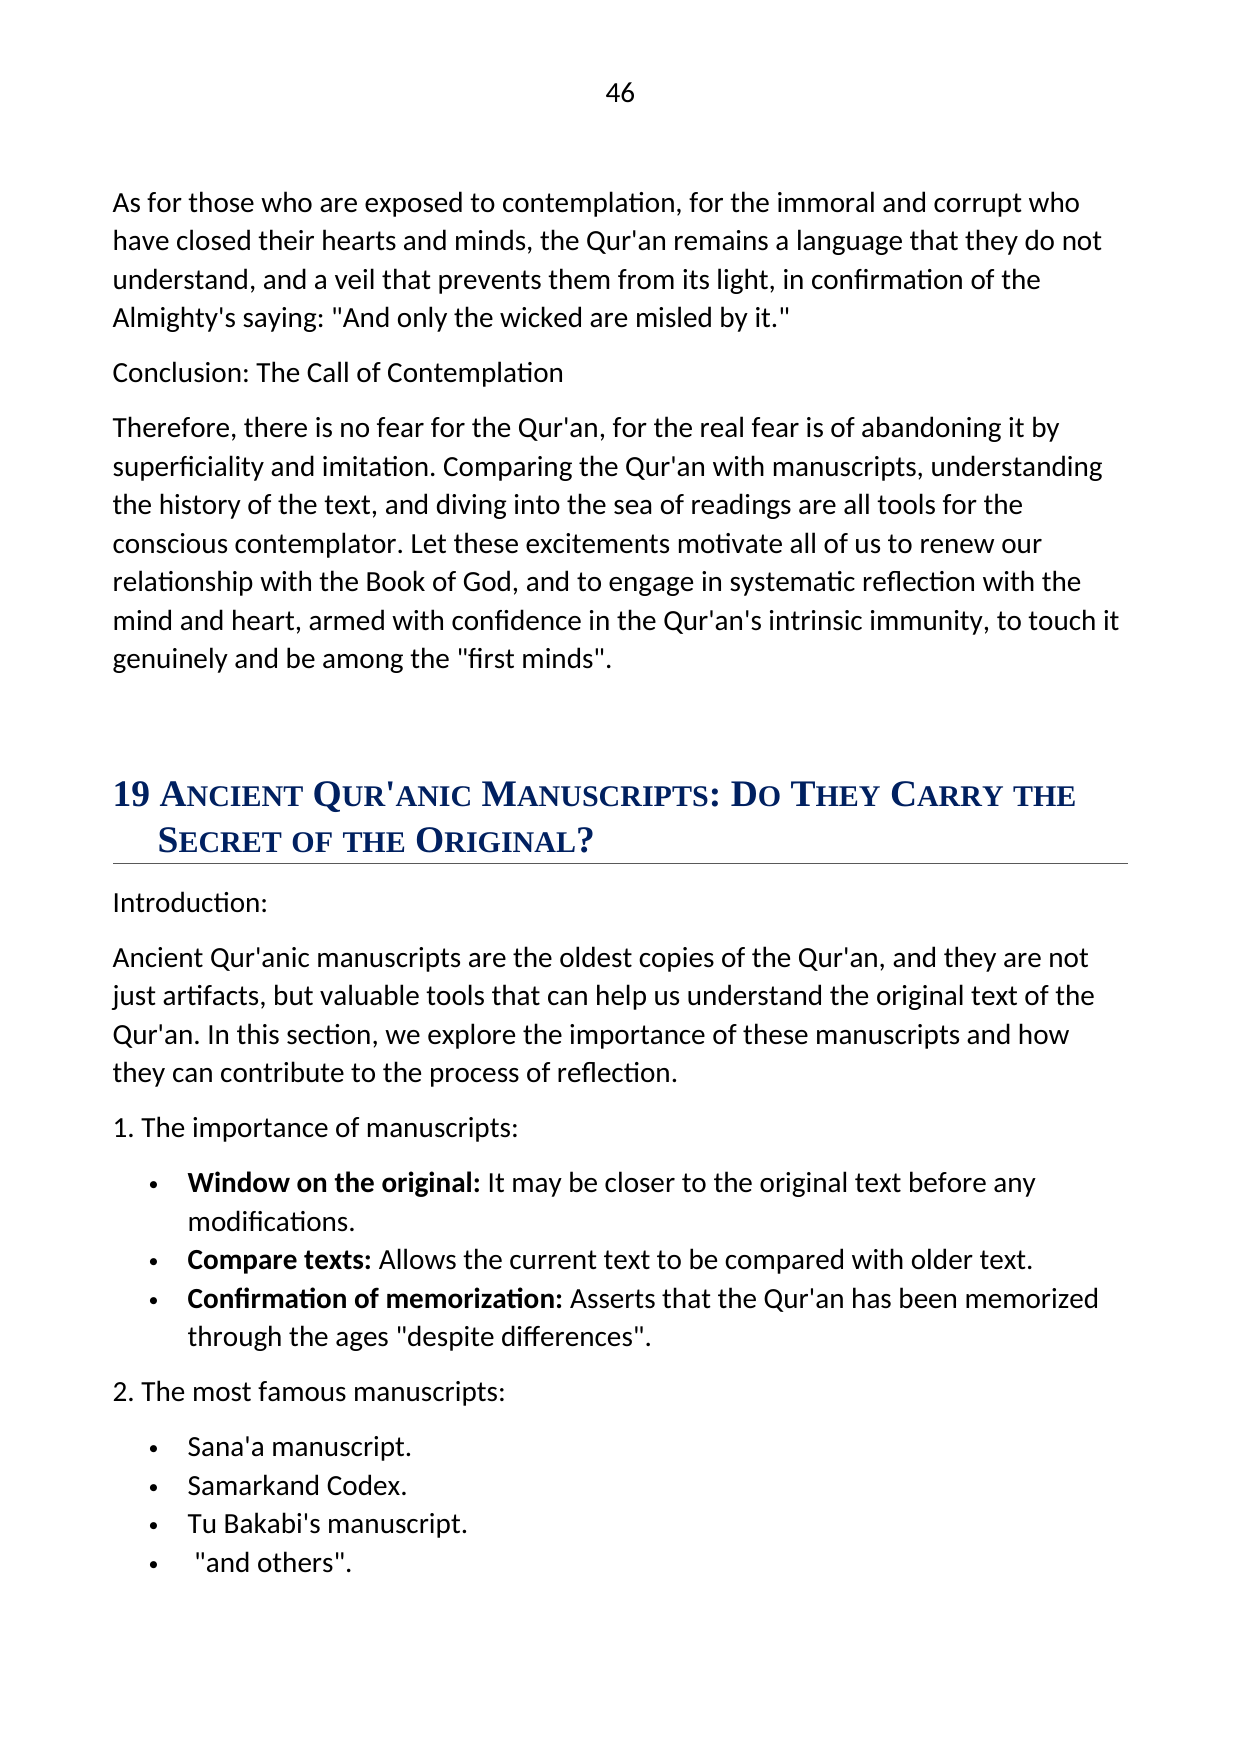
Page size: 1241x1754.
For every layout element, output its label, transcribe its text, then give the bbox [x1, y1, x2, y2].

list Tu Bakabi's manuscript. [150, 1505, 1128, 1541]
list Window on the original: It may be closer to the original text before any modifications. [150, 1164, 1128, 1239]
text Therefore, there is no fear for the Qur'an, for the real fear is of abandoning it by superficiality and imitation. Comparing the Qur'an with manuscripts, understanding the history of the text, and diving into the sea of readings are all tools for the conscious contemplator. Let these excitements motivate all of us to renew our relationship with the Book of God, and to engage in systematic reflection with the mind and heart, armed with confidence in the Qur'an's intrinsic immunity, to touch it genuinely and be among the "first minds". [112, 409, 1128, 676]
list "and others". [150, 1544, 1128, 1579]
list Sana'a manuscript. [150, 1428, 1128, 1464]
text 2. The most famous manuscripts: [112, 1373, 1128, 1409]
subtitle Ancient Qur'anic Manuscripts: Do They Carry the Secret of the Original? [112, 771, 1128, 864]
list Compare texts: Allows the current text to be compared with older text. [150, 1241, 1128, 1277]
text As for those who are exposed to contemplation, for the immoral and corrupt who have closed their hearts and minds, the Qur'an remains a language that they do not understand, and a veil that prevents them from its light, in confirmation of the Almighty's saying: "And only the wicked are misled by it." [112, 184, 1128, 335]
list Samarkand Codex. [150, 1467, 1128, 1503]
text Introduction: [112, 884, 1128, 919]
text Ancient Qur'anic manuscripts are the oldest copies of the Qur'an, and they are not just artifacts, but valuable tools that can help us understand the original text of the Qur'an. In this section, we explore the importance of these manuscripts and how they can contribute to the process of reflection. [112, 939, 1128, 1090]
text 1. The importance of manuscripts: [112, 1109, 1128, 1145]
text Conclusion: The Call of Contemplation [112, 354, 1128, 390]
list Confirmation of memorization: Asserts that the Qur'an has been memorized through the ages "despite differences". [150, 1280, 1128, 1354]
